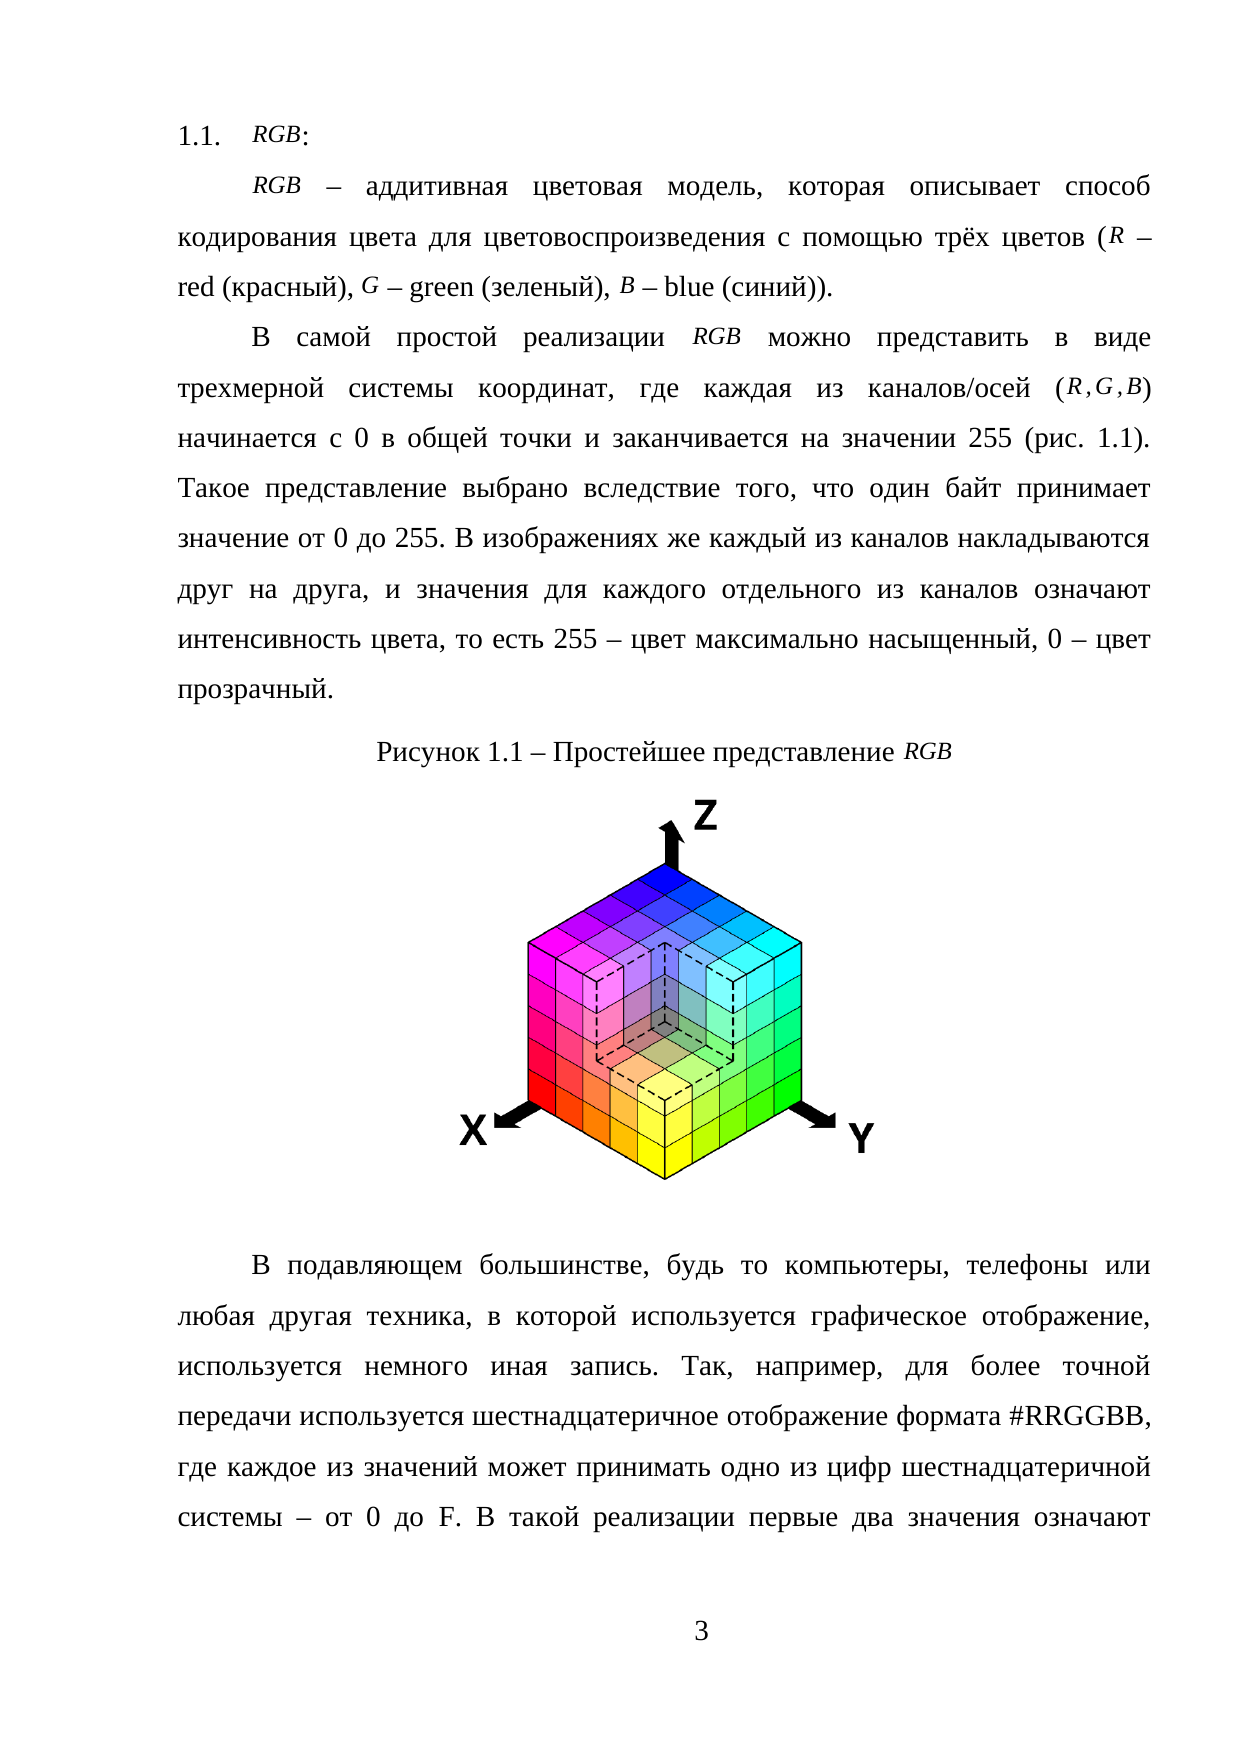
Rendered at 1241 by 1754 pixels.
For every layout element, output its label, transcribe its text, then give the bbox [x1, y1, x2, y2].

text – аддитивная цветовая модель, которая описывает способ кодирования цвета для цветовоспроизведения с помощью трёх цветов ( – red (красный), – green (зеленый), – blue (синий)). [177, 168, 1152, 303]
picture [428, 784, 901, 1219]
list : [177, 118, 1152, 152]
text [177, 1247, 1152, 1532]
text В самой простой реализации можно представить в виде трехмерной системы координат, где каждая из каналов/осей () начинается с 0 в общей точки и заканчивается на значении 255 (рис. 1.1). Такое представление выбрано вследствие того, что один байт принимает значение от 0 до 255. В изображениях же каждый из каналов накладываются друг на друга, и значения для каждого отдельного из каналов означают интенсивность цвета, то есть 255 – цвет максимально насыщенный, 0 – цвет прозрачный. [177, 319, 1152, 705]
text Рисунок 1.1 – Простейшее представление [177, 734, 1152, 768]
